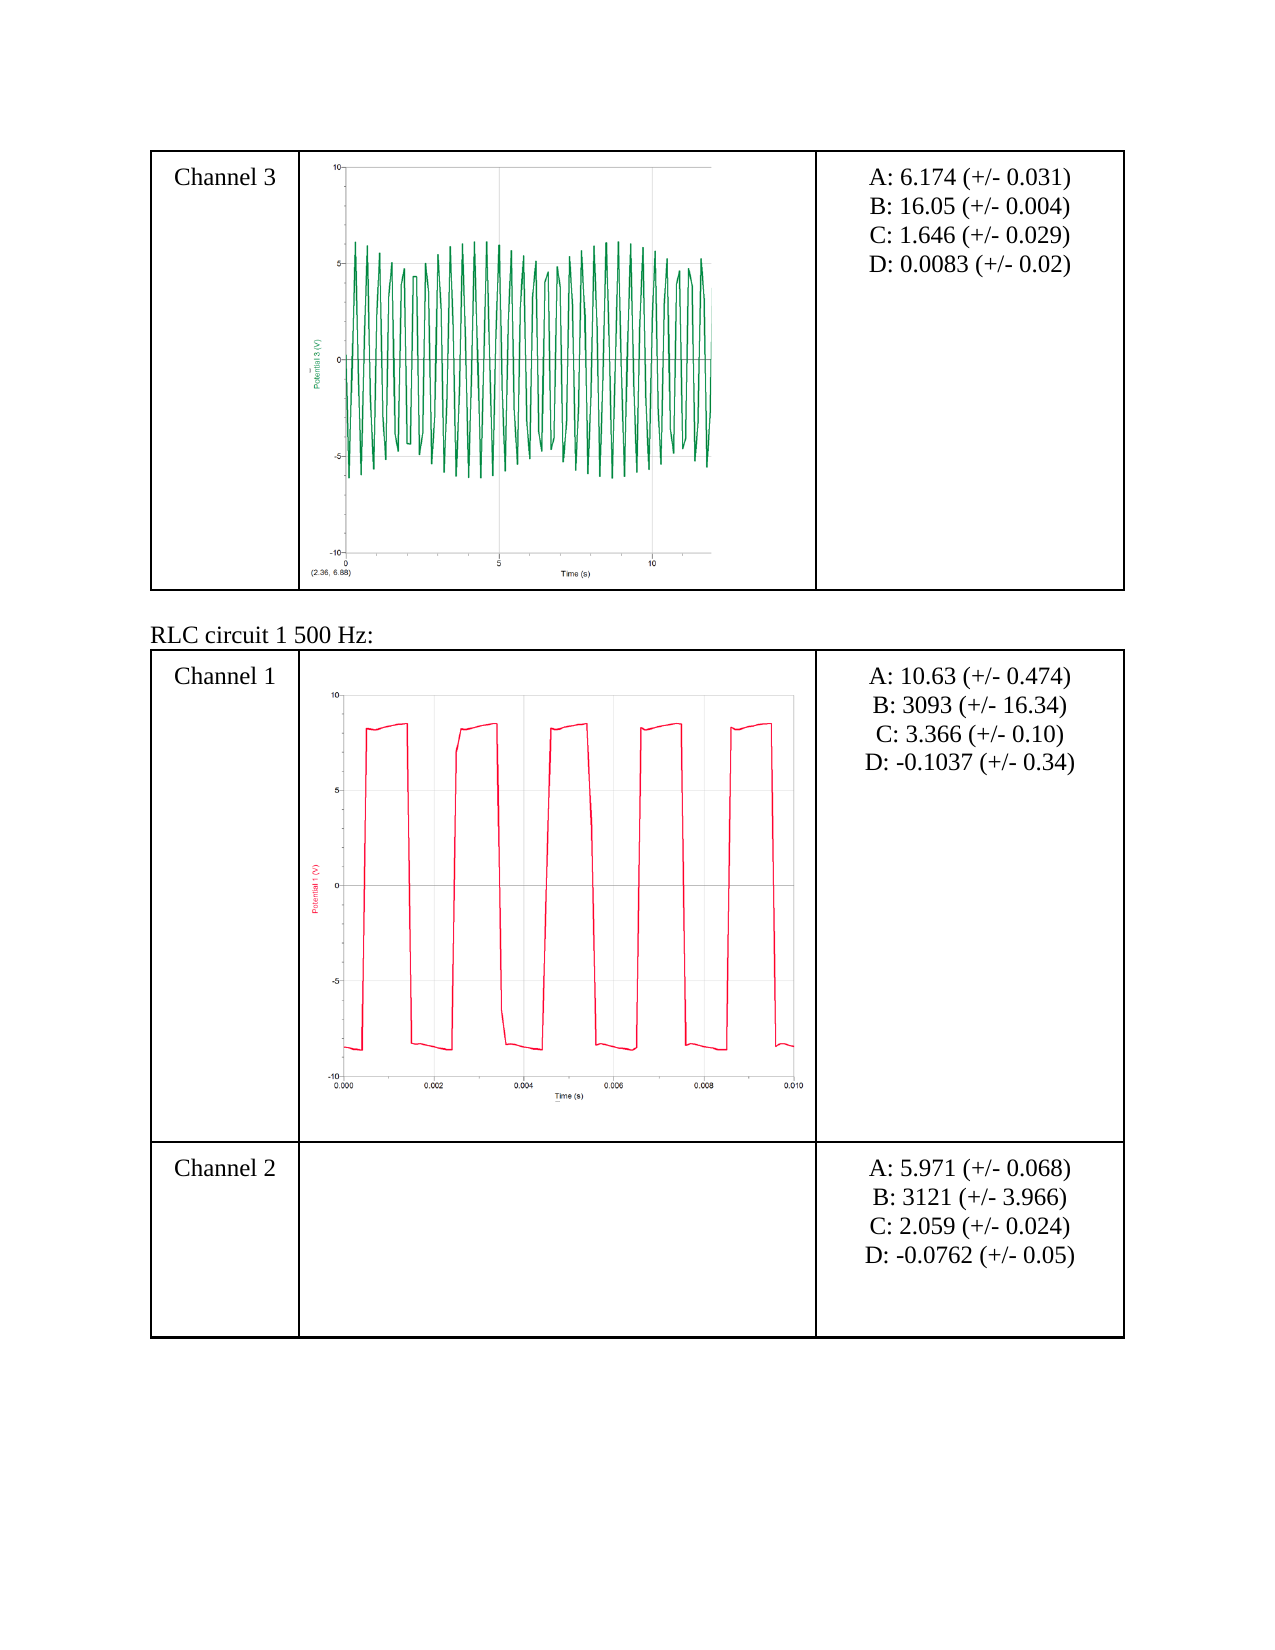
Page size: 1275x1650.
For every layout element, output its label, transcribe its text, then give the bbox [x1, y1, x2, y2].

picture [309, 162, 712, 579]
table_header A: 10.63 (+/- 0.474) B: 3093 (+/- 16.34) C: 3.366 (+/- 0.10) D: -0.1037 (+/- 0.34) [817, 651, 1123, 1141]
table_cell [300, 152, 815, 589]
table_header [300, 651, 815, 1141]
picture [309, 690, 805, 1102]
text RLC circuit 1 500 Hz: [150, 620, 1125, 649]
table_header Channel 1 [152, 651, 298, 1141]
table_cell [817, 1143, 1123, 1336]
table_cell Channel 3 [152, 152, 298, 589]
table_cell A: 6.174 (+/- 0.031) B: 16.05 (+/- 0.004) C: 1.646 (+/- 0.029) D: 0.0083 (+/- 0.02) [817, 152, 1123, 589]
table_cell [300, 1143, 815, 1336]
table_cell Channel 2 [152, 1143, 298, 1336]
